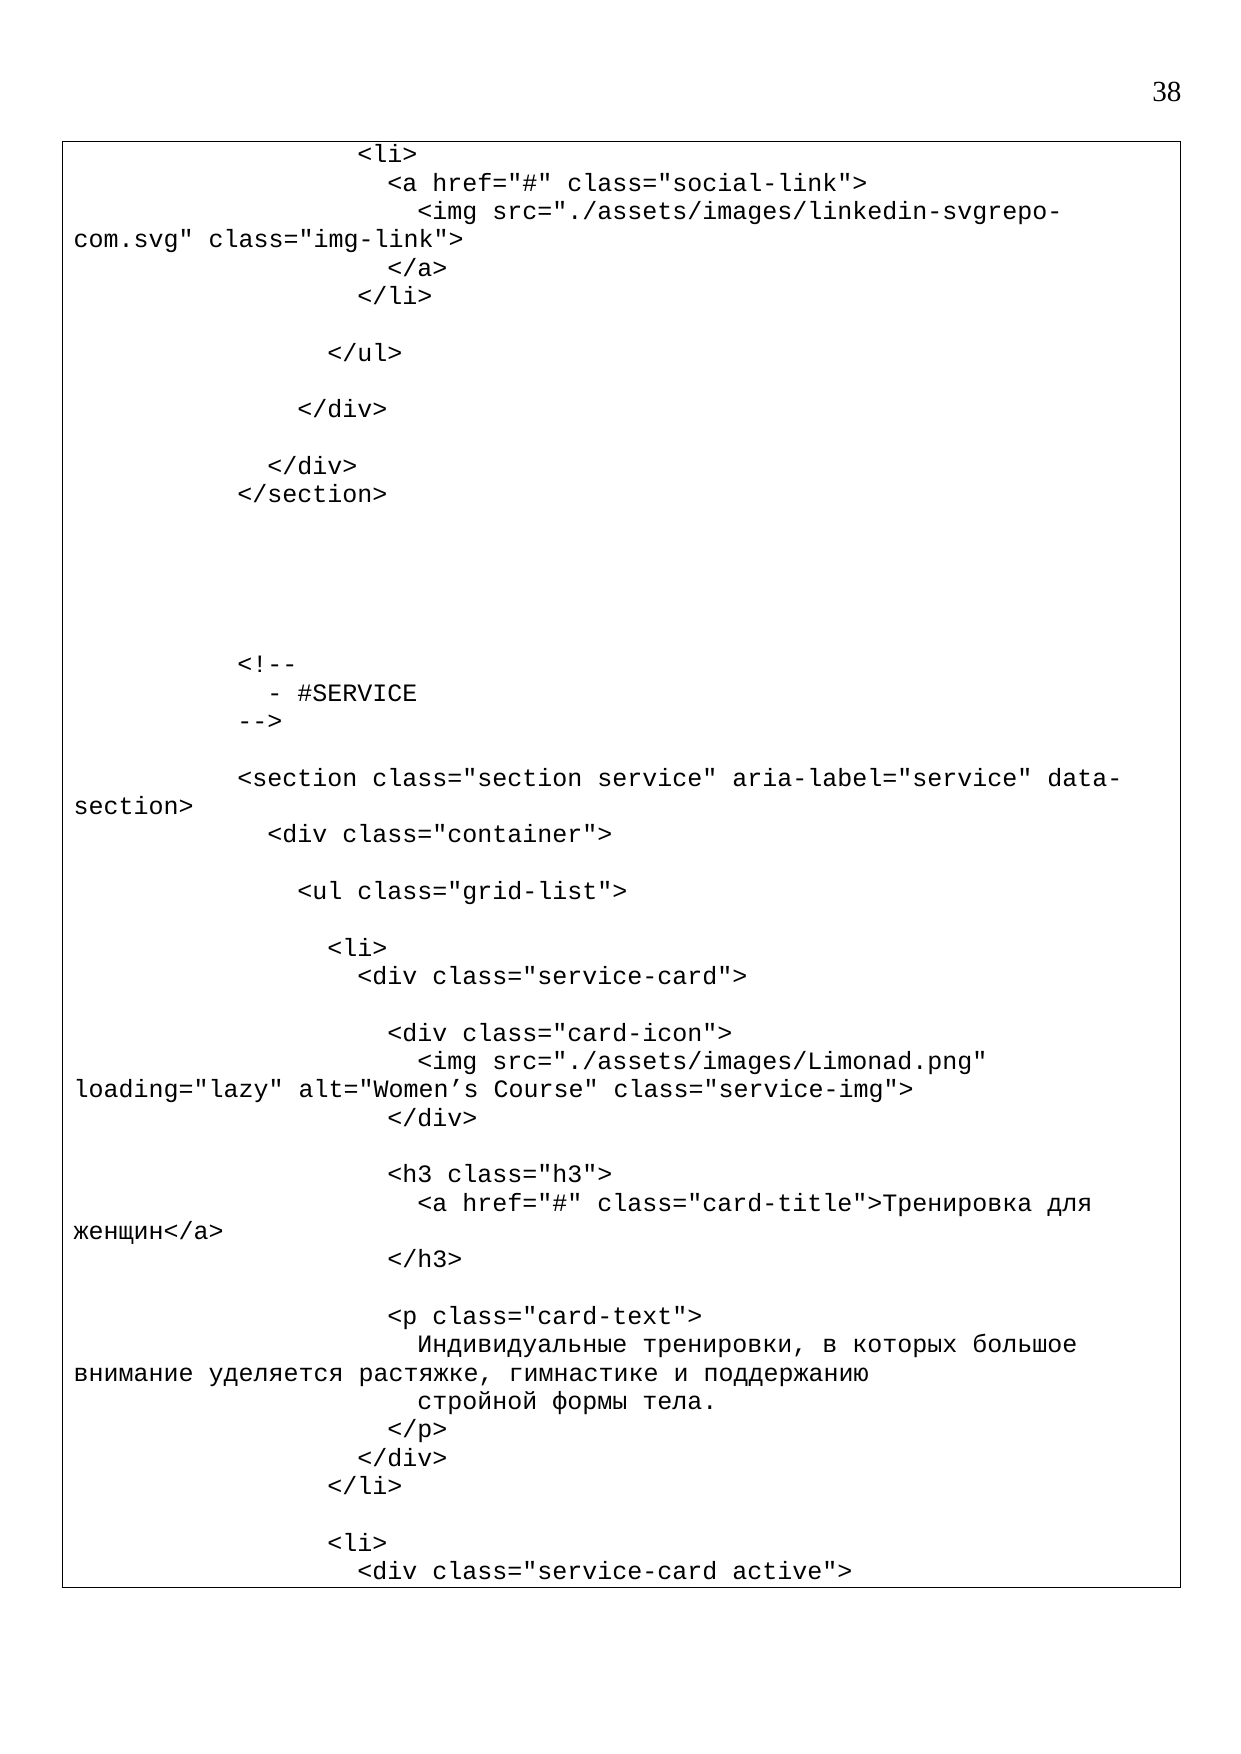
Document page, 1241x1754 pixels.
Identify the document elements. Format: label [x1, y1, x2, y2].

table_header [63, 142, 1180, 1587]
